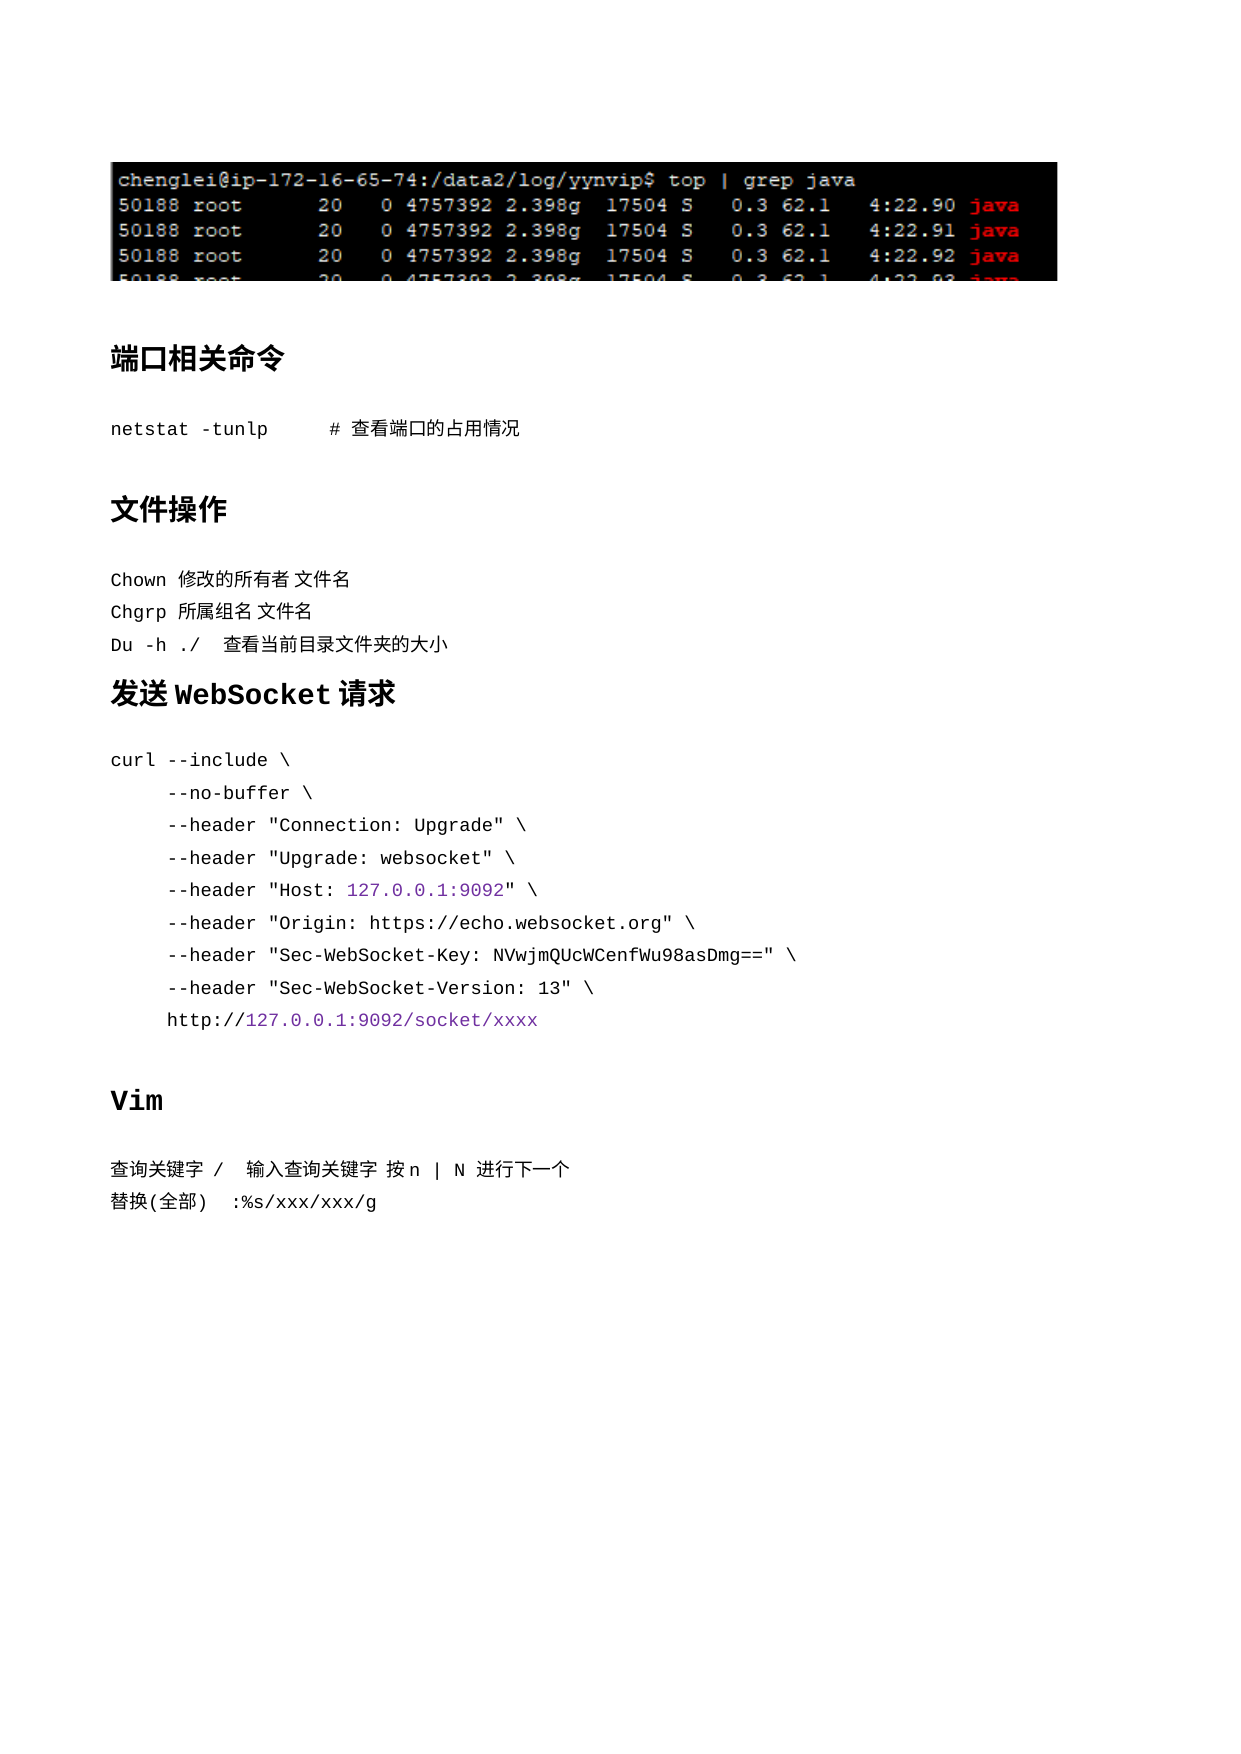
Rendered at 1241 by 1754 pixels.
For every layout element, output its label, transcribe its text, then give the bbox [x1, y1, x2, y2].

text curl --include \ [110, 746, 1139, 778]
subtitle 端口相关命令 [110, 324, 1139, 389]
picture [110, 162, 1058, 281]
text netstat -tunlp # 查看端口的占用情况 [110, 411, 1139, 443]
text --no-buffer \ [110, 778, 1139, 811]
text --header "Connection: Upgrade" \ [110, 811, 1139, 843]
text --header "Host: 127.0.0.1:9092" \ [110, 876, 1139, 908]
subtitle Vim [110, 1071, 1139, 1136]
text --header "Sec-WebSocket-Version: 13" \ [110, 973, 1139, 1006]
text Chown 修改的所有者 文件名 [110, 562, 1139, 594]
text --header "Sec-WebSocket-Key: NVwjmQUcWCenfWu98asDmg==" \ [110, 941, 1139, 973]
text Du -h ./ 查看当前目录文件夹的大小 [110, 627, 1139, 659]
text Chgrp 所属组名 文件名 [110, 594, 1139, 627]
text --header "Origin: https://echo.websocket.org" \ [110, 908, 1139, 941]
subtitle 发送WebSocket请求 [110, 659, 1139, 724]
text http://127.0.0.1:9092/socket/xxxx [110, 1006, 1139, 1038]
text 替换(全部) :%s/xxx/xxx/g [110, 1184, 1139, 1217]
text --header "Upgrade: websocket" \ [110, 843, 1139, 876]
text 查询关键字 / 输入查询关键字 按 n | N 进行下一个 [110, 1152, 1139, 1184]
subtitle 文件操作 [110, 476, 1139, 541]
